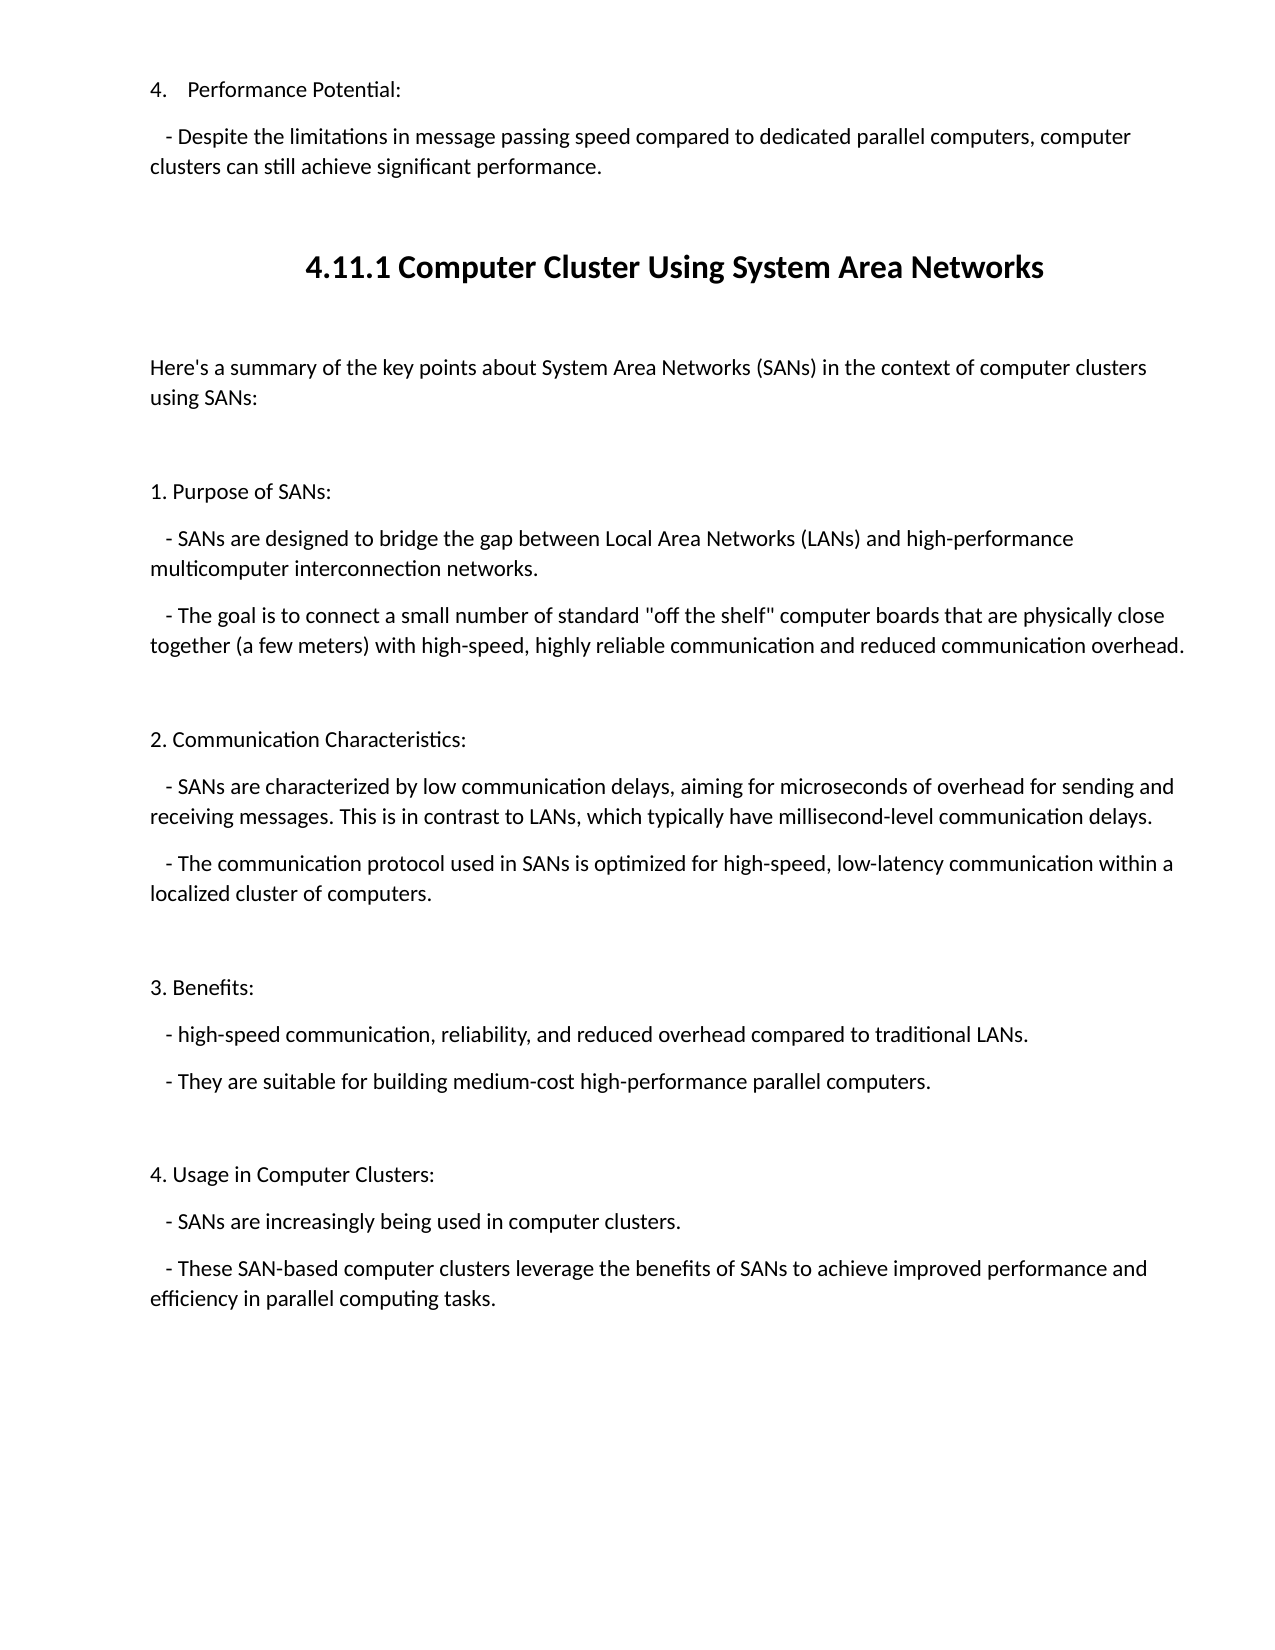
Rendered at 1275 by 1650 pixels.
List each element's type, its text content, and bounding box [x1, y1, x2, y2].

text 3. Benefits: [150, 973, 1200, 1001]
text - SANs are designed to bridge the gap between Local Area Networks (LANs) and high-performance multicomputer interconnection networks. [150, 524, 1200, 582]
text - The communication protocol used in SANs is optimized for high-speed, low-latency communication within a localized cluster of computers. [150, 849, 1200, 907]
text 4. Usage in Computer Clusters: [150, 1161, 1200, 1189]
text 2. Communication Characteristics: [150, 725, 1200, 753]
text 1. Purpose of SANs: [150, 477, 1200, 505]
text - These SAN-based computer clusters leverage the benefits of SANs to achieve improved performance and efficiency in parallel computing tasks. [150, 1254, 1200, 1313]
text 4.11.1 Computer Cluster Using System Area Networks [150, 246, 1200, 287]
text - SANs are increasingly being used in computer clusters. [150, 1207, 1200, 1236]
text Here's a summary of the key points about System Area Networks (SANs) in the context of computer clusters using SANs: [150, 353, 1200, 412]
text - SANs are characterized by low communication delays, aiming for microseconds of overhead for sending and receiving messages. This is in contrast to LANs, which typically have millisecond-level communication delays. [150, 772, 1200, 830]
text - They are suitable for building medium-cost high-performance parallel computers. [150, 1067, 1200, 1095]
text - high-speed communication, reliability, and reduced overhead compared to traditional LANs. [150, 1020, 1200, 1048]
text - The goal is to connect a small number of standard "off the shelf" computer boards that are physically close together (a few meters) with high-speed, highly reliable communication and reduced communication overhead. [150, 601, 1200, 659]
list Performance Potential: [150, 75, 1200, 103]
text - Despite the limitations in message passing speed compared to dedicated parallel computers, computer clusters can still achieve significant performance. [150, 122, 1200, 180]
